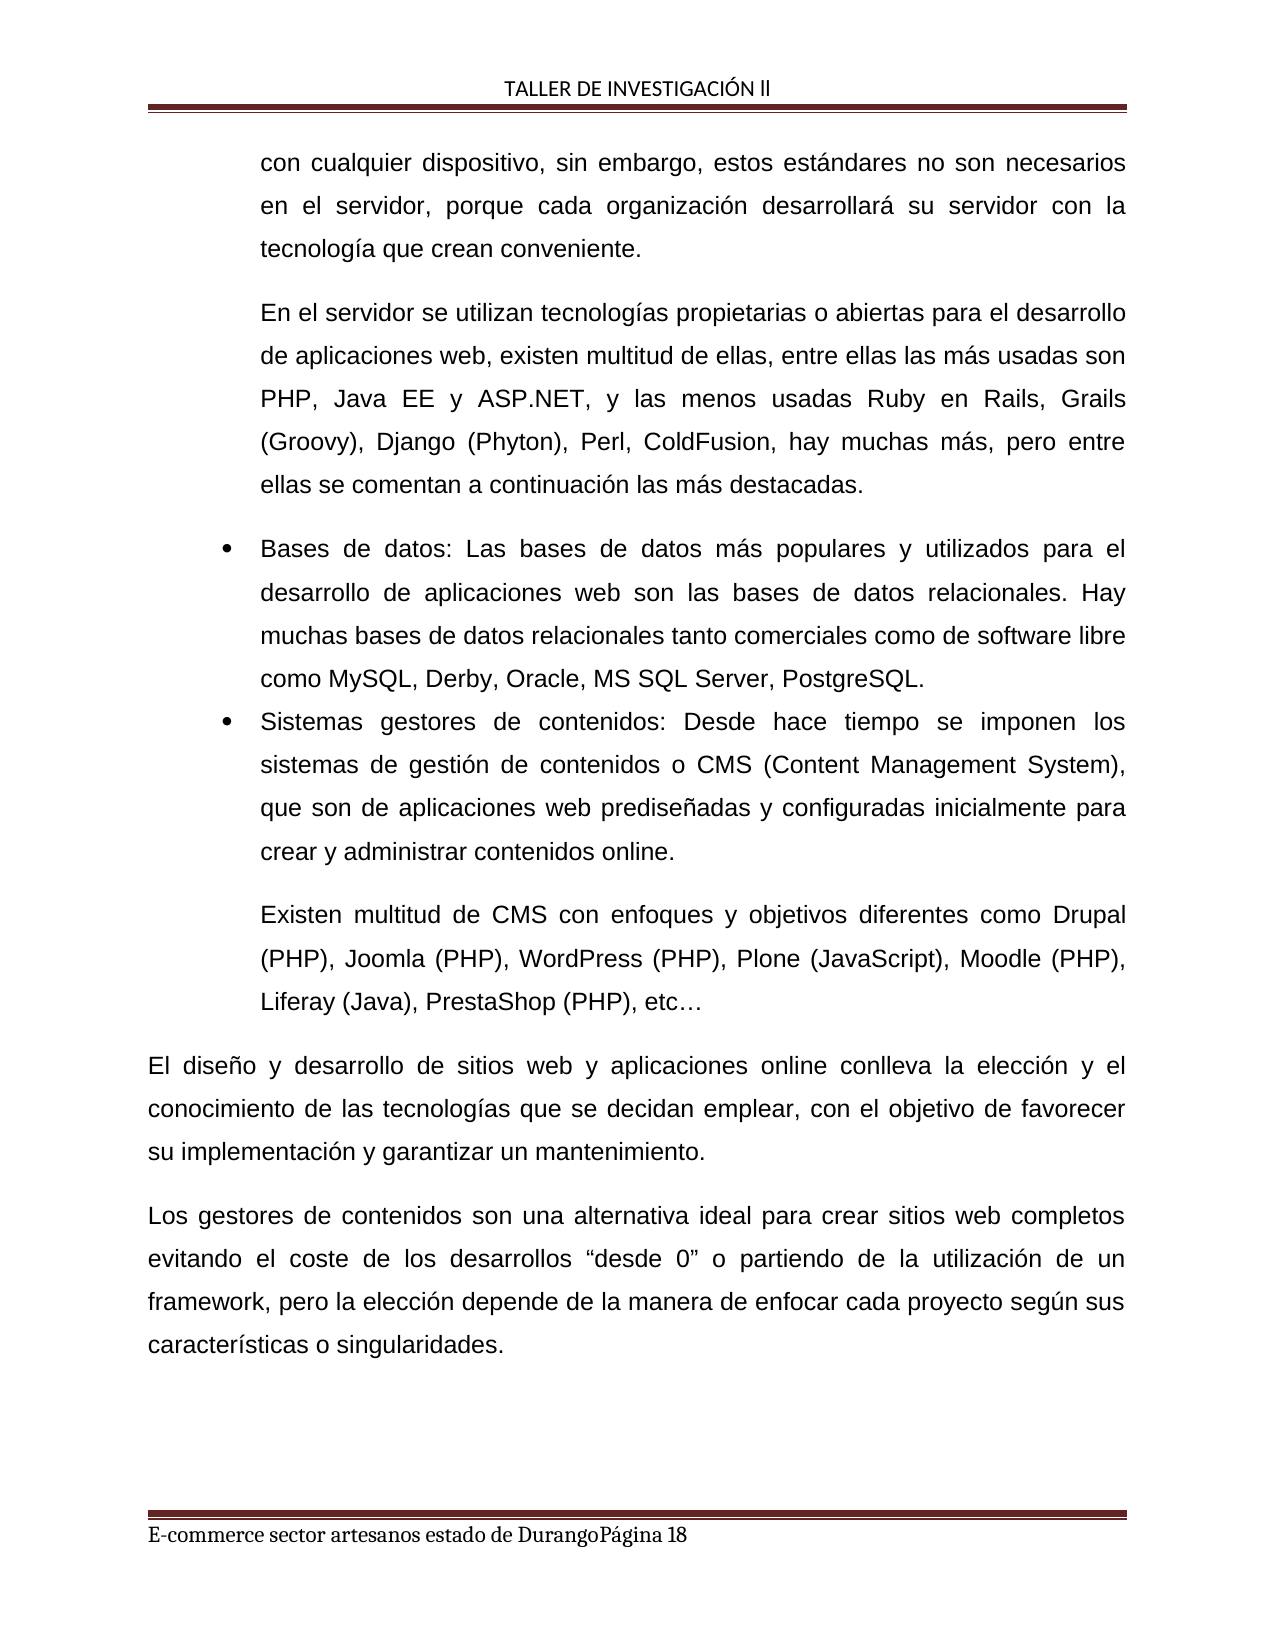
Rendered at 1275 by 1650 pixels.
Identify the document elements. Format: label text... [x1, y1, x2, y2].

text En el servidor se utilizan tecnologías propietarias o abiertas para el desarrollo de aplicaciones web, existen multitud de ellas, entre ellas las más usadas son PHP, Java EE y ASP.NET, y las menos usadas Ruby en Rails, Grails (Groovy), Django (Phyton), Perl, ColdFusion, hay muchas más, pero entre ellas se comentan a continuación las más destacadas. [260, 298, 1127, 499]
text Los gestores de contenidos son una alternativa ideal para crear sitios web completos evitando el coste de los desarrollos “desde 0” o partiendo de la utilización de un framework, pero la elección depende de la manera de enfocar cada proyecto según sus características o singularidades. [148, 1201, 1127, 1359]
text Existen multitud de CMS con enfoques y objetivos diferentes como Drupal (PHP), Joomla (PHP), WordPress (PHP), Plone (JavaScript), Moodle (PHP), Liferay (Java), PrestaShop (PHP), etc… [260, 900, 1127, 1015]
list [223, 148, 1127, 263]
list Bases de datos: Las bases de datos más populares y utilizados para el desarrollo de aplicaciones web son las bases de datos relacionales. Hay muchas bases de datos relacionales tanto comerciales como de software libre como MySQL, Derby, Oracle, MS SQL Server, PostgreSQL. [223, 534, 1127, 693]
list Sistemas gestores de contenidos: Desde hace tiempo se imponen los sistemas de gestión de contenidos o CMS (Content Management System), que son de aplicaciones web prediseñadas y configuradas inicialmente para crear y administrar contenidos online. [223, 707, 1127, 865]
text El diseño y desarrollo de sitios web y aplicaciones online conlleva la elección y el conocimiento de las tecnologías que se decidan emplear, con el objetivo de favorecer su implementación y garantizar un mantenimiento. [148, 1051, 1127, 1166]
